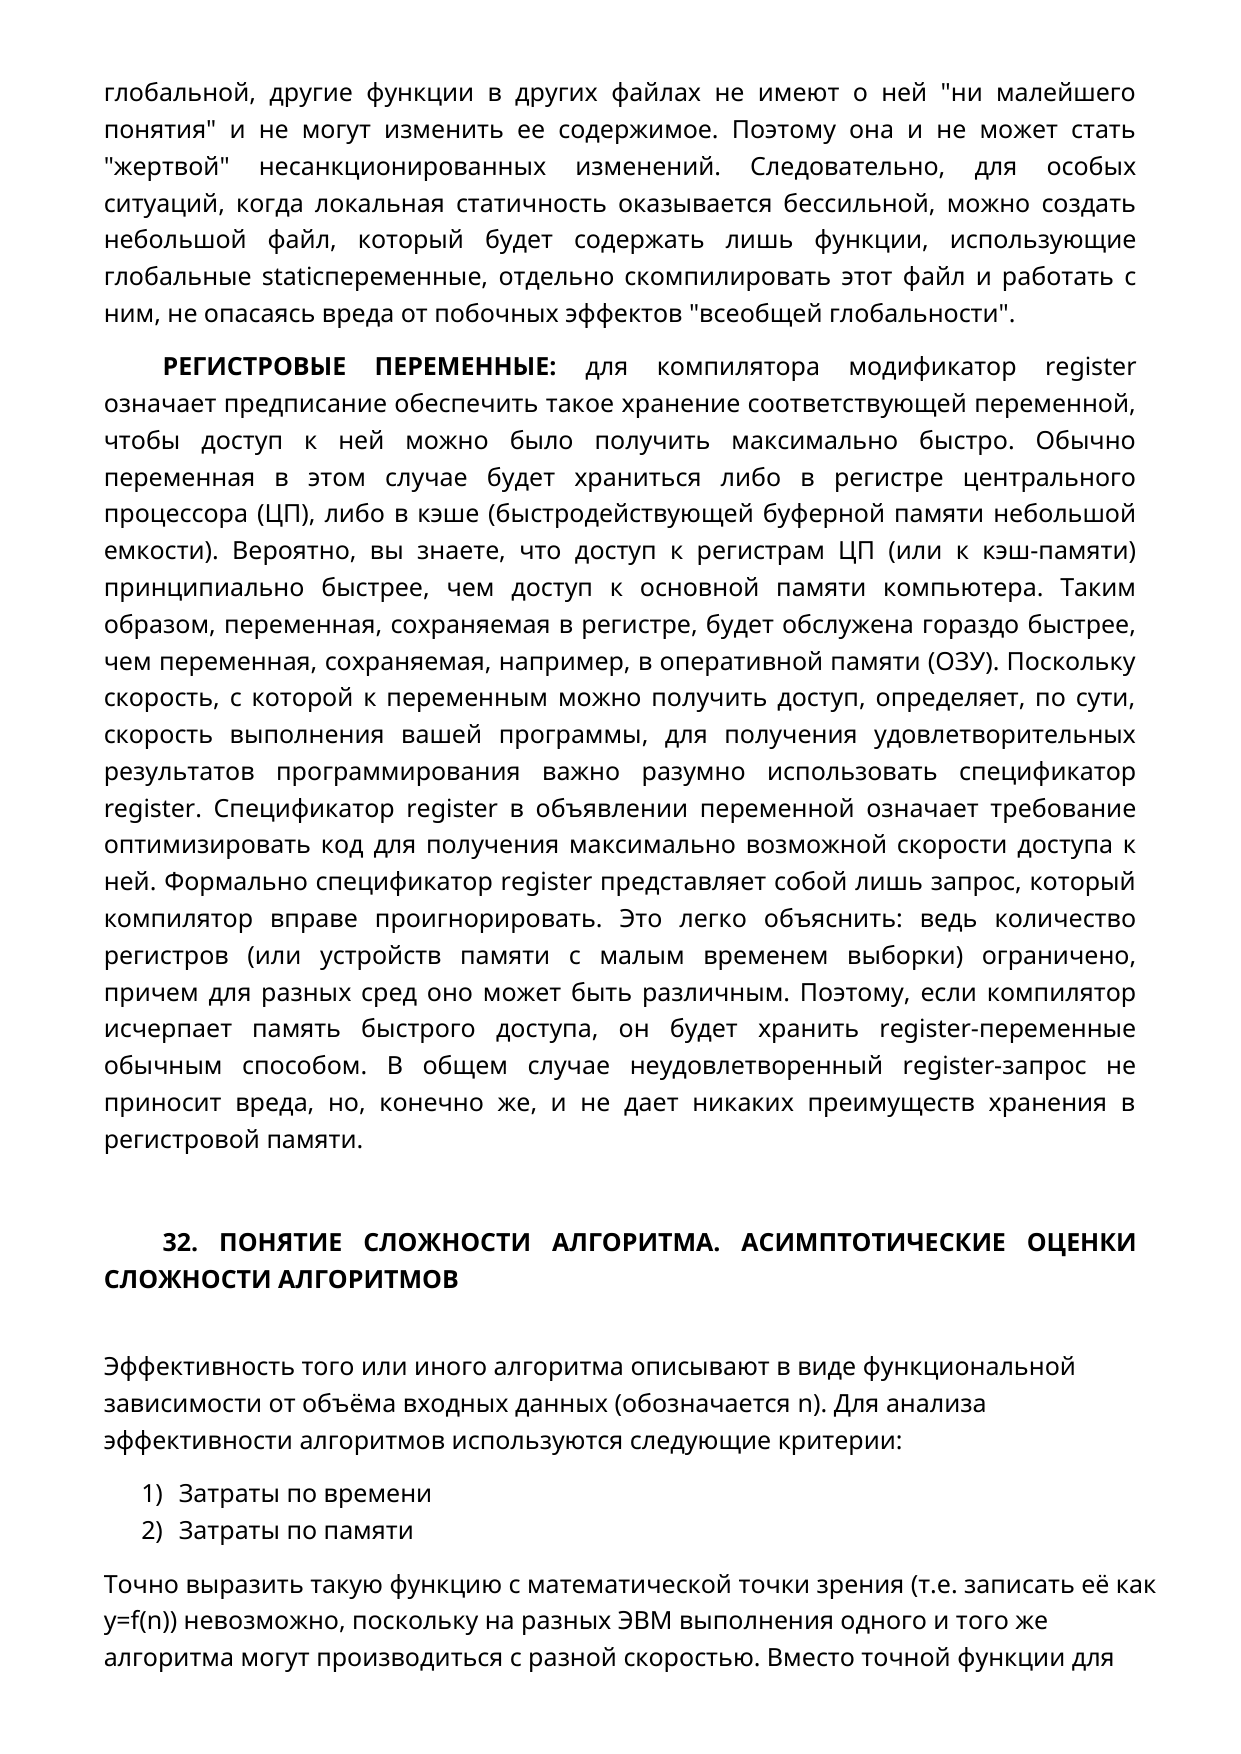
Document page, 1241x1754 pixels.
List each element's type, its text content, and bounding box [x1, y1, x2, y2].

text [103, 1566, 1165, 1674]
list Затраты по памяти [141, 1513, 1165, 1547]
text Эффективность того или иного алгоритма описывают в виде функциональной зависимости от объёма входных данных (обозначается n). Для анализа эффективности алгоритмов используются следующие критерии: [103, 1349, 1165, 1457]
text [103, 75, 1137, 330]
text РЕГИСТРОВЫЕ ПЕРЕМЕННЫЕ: для компилятора модификатор register означает предписание обеспечить такое хранение соответствующей переменной, чтобы доступ к ней можно было получить максимально быстро. Обычно переменная в этом случае будет храниться либо в регистре центрального процессора (ЦП), либо в кэше (быстродействующей буферной памяти небольшой емкости). Вероятно, вы знаете, что доступ к регистрам ЦП (или к кэш-памяти) принципиально быстрее, чем доступ к основной памяти компьютера. Таким образом, переменная, сохраняемая в регистре, будет обслужена гораздо быстрее, чем переменная, сохраняемая, например, в оперативной памяти (ОЗУ). Поскольку скорость, с которой к переменным можно получить доступ, определяет, по сути, скорость выполнения вашей программы, для получения удовлетворительных результатов программирования важно разумно использовать спецификатор register. Спецификатор register в объявлении переменной означает требование оптимизировать код для получения максимально возможной скорости доступа к ней. Формально спецификатор register представляет собой лишь запрос, который компилятор вправе проигнорировать. Это легко объяснить: ведь количество регистров (или устройств памяти с малым временем выборки) ограничено, причем для разных сред оно может быть различным. Поэтому, если компилятор исчерпает память быстрого доступа, он будет хранить register-переменные обычным способом. В общем случае неудовлетворенный register-запрос не приносит вреда, но, конечно же, и не дает никаких преимуществ хранения в регистровой памяти. [103, 349, 1137, 1155]
list Затраты по времени [141, 1476, 1165, 1510]
subtitle 32. ПОНЯТИЕ СЛОЖНОСТИ АЛГОРИТМА. АСИМПТОТИЧЕСКИЕ ОЦЕНКИ СЛОЖНОСТИ АЛГОРИТМОВ [103, 1225, 1137, 1296]
